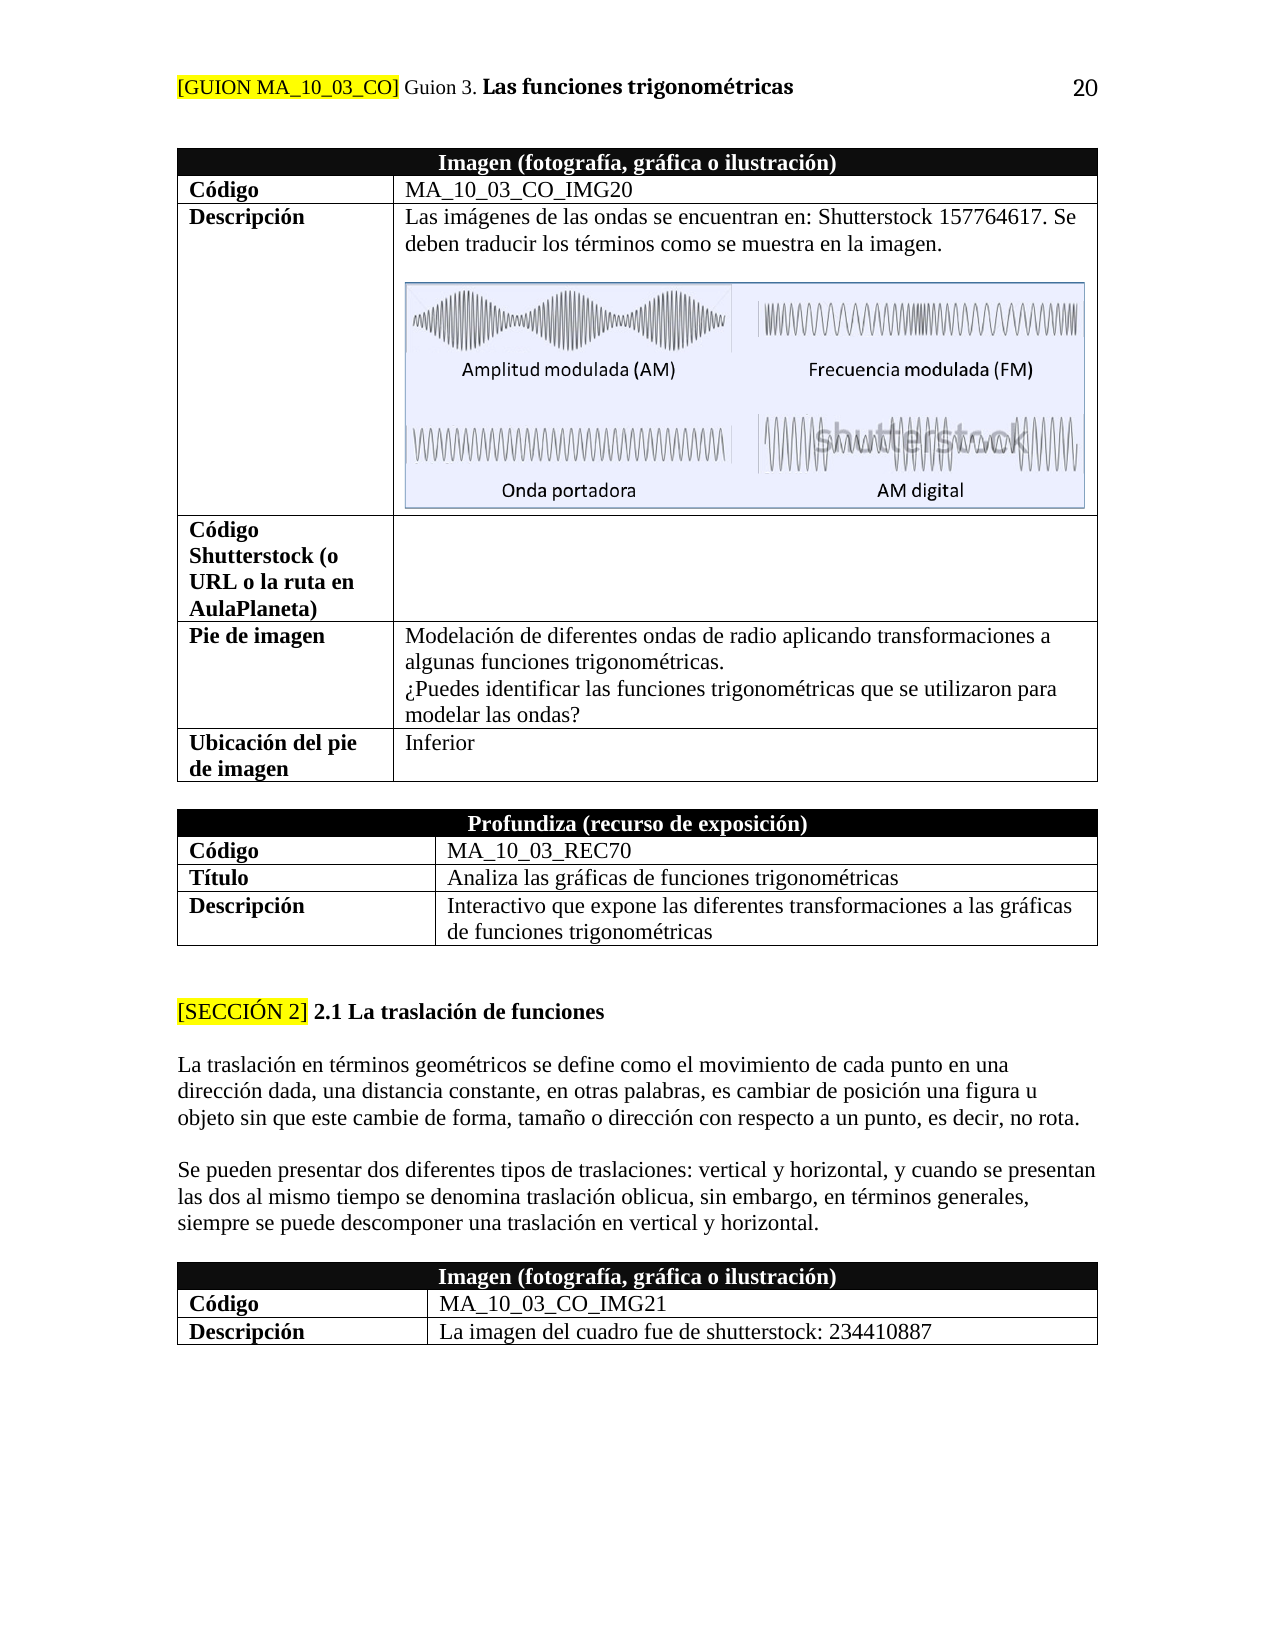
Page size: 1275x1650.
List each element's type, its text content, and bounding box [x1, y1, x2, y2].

table_cell Descripción [178, 204, 393, 514]
text La traslación en términos geométricos se define como el movimiento de cada punto en una dirección dada, una distancia constante, en otras palabras, es cambiar de posición una figura u objeto sin que este cambie de forma, tamaño o dirección con respecto a un punto, es decir, no rota. [177, 1051, 1098, 1130]
table_cell MA_10_03_CO_IMG21 [428, 1290, 1097, 1317]
table_cell Descripción [178, 1318, 427, 1344]
table_cell MA_10_03_CO_IMG20 [394, 176, 1097, 202]
text Se pueden presentar dos diferentes tipos de traslaciones: vertical y horizontal, y cuando se presentan las dos al mismo tiempo se denomina traslación oblicua, sin embargo, en términos generales, siempre se puede descomponer una traslación en vertical y horizontal. [177, 1156, 1098, 1236]
table_cell [394, 516, 1097, 621]
table_cell Inferior [394, 729, 1097, 781]
text [SECCIÓN 2] 2.1 La traslación de funciones [308, 998, 1098, 1025]
table_header Imagen (fotografía, gráfica o ilustración) [178, 149, 1097, 175]
table_cell Interactivo que expone las diferentes transformaciones a las gráficas de funciones trigonométricas [436, 892, 1097, 944]
table_cell Código [178, 1290, 427, 1317]
table_cell Descripción [178, 892, 435, 944]
table_cell MA_10_03_REC70 [436, 837, 1097, 863]
picture [404, 282, 1085, 515]
table_cell Código [178, 837, 435, 863]
table_header Profundiza (recurso de exposición) [178, 810, 1097, 836]
table_cell Analiza las gráficas de funciones trigonométricas [436, 865, 1097, 891]
table_header Imagen (fotografía, gráfica o ilustración) [178, 1263, 1097, 1289]
table_cell La imagen del cuadro fue de shutterstock: 234410887 [428, 1318, 1097, 1344]
table_cell Código Shutterstock (o URL o la ruta en AulaPlaneta) [178, 516, 393, 621]
table_cell Código [178, 176, 393, 202]
table_cell Las imágenes de las ondas se encuentran en: Shutterstock 157764617. Se deben traducir los términos como se muestra en la imagen. [394, 204, 1097, 514]
table_cell Ubicación del pie de imagen [178, 729, 393, 781]
table_cell Título [178, 865, 435, 891]
table_cell Modelación de diferentes ondas de radio aplicando transformaciones a algunas funciones trigonométricas. ¿Puedes identificar las funciones trigonométricas que se utilizaron para modelar las ondas? [394, 622, 1097, 727]
table_cell Pie de imagen [178, 622, 393, 727]
